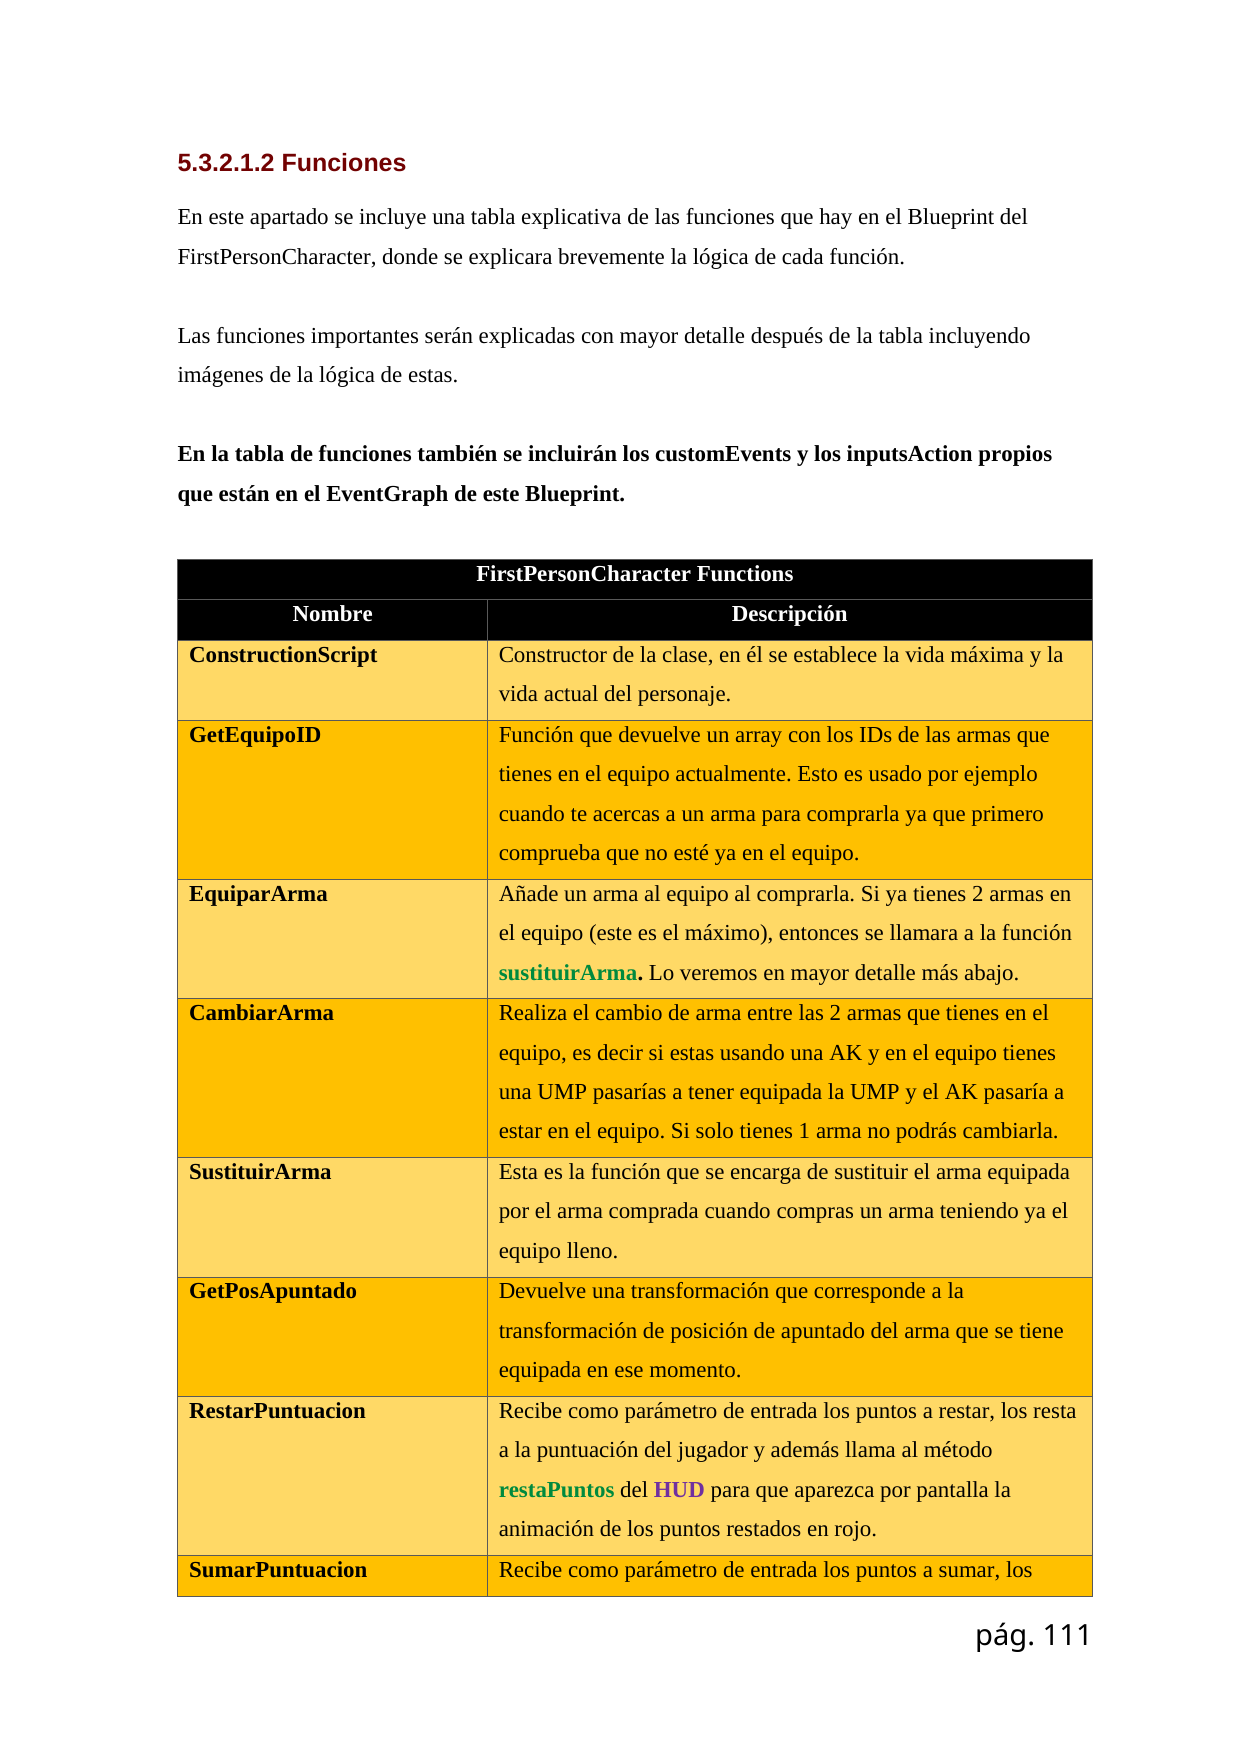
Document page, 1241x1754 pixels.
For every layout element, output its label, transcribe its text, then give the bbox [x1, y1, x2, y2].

table_cell SumarPuntuacion [178, 1556, 487, 1596]
table_cell Añade un arma al equipo al comprarla. Si ya tienes 2 armas en el equipo (este es el máximo), entonces se llamara a la función sustituirArma. Lo veremos en mayor detalle más abajo. [488, 880, 1092, 998]
table_cell EquiparArma [178, 880, 487, 998]
table_cell Constructor de la clase, en él se establece la vida máxima y la vida actual del personaje. [488, 641, 1092, 720]
table_cell Función que devuelve un array con los IDs de las armas que tienes en el equipo actualmente. Esto es usado por ejemplo cuando te acercas a un arma para comprarla ya que primero comprueba que no esté ya en el equipo. [488, 721, 1092, 879]
table_cell ConstructionScript [178, 641, 487, 720]
table_cell Nombre [178, 600, 487, 640]
text En este apartado se incluye una tabla explicativa de las funciones que hay en el Blueprint del FirstPersonCharacter, donde se explicara brevemente la lógica de cada función. [177, 203, 1092, 269]
table_cell Esta es la función que se encarga de sustituir el arma equipada por el arma comprada cuando compras un arma teniendo ya el equipo lleno. [488, 1158, 1092, 1277]
subtitle 5.3.2.1.2 Funciones [177, 148, 1092, 176]
text Las funciones importantes serán explicadas con mayor detalle después de la tabla incluyendo imágenes de la lógica de estas. [177, 322, 1092, 388]
table_cell GetEquipoID [178, 721, 487, 879]
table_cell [488, 1556, 1092, 1596]
table_cell CambiarArma [178, 999, 487, 1157]
table_cell Descripción [488, 600, 1092, 640]
table_cell RestarPuntuacion [178, 1397, 487, 1555]
table_cell Realiza el cambio de arma entre las 2 armas que tienes en el equipo, es decir si estas usando una AK y en el equipo tienes una UMP pasarías a tener equipada la UMP y el AK pasaría a estar en el equipo. Si solo tienes 1 arma no podrás cambiarla. [488, 999, 1092, 1157]
text En la tabla de funciones también se incluirán los customEvents y los inputsAction propios que están en el EventGraph de este Blueprint. [177, 440, 1092, 506]
table_header FirstPersonCharacter Functions [178, 560, 1092, 599]
table_cell GetPosApuntado [178, 1278, 487, 1396]
table_cell SustituirArma [178, 1158, 487, 1277]
table_cell Recibe como parámetro de entrada los puntos a restar, los resta a la puntuación del jugador y además llama al método restaPuntos del HUD para que aparezca por pantalla la animación de los puntos restados en rojo. [488, 1397, 1092, 1555]
table_cell Devuelve una transformación que corresponde a la transformación de posición de apuntado del arma que se tiene equipada en ese momento. [488, 1278, 1092, 1396]
